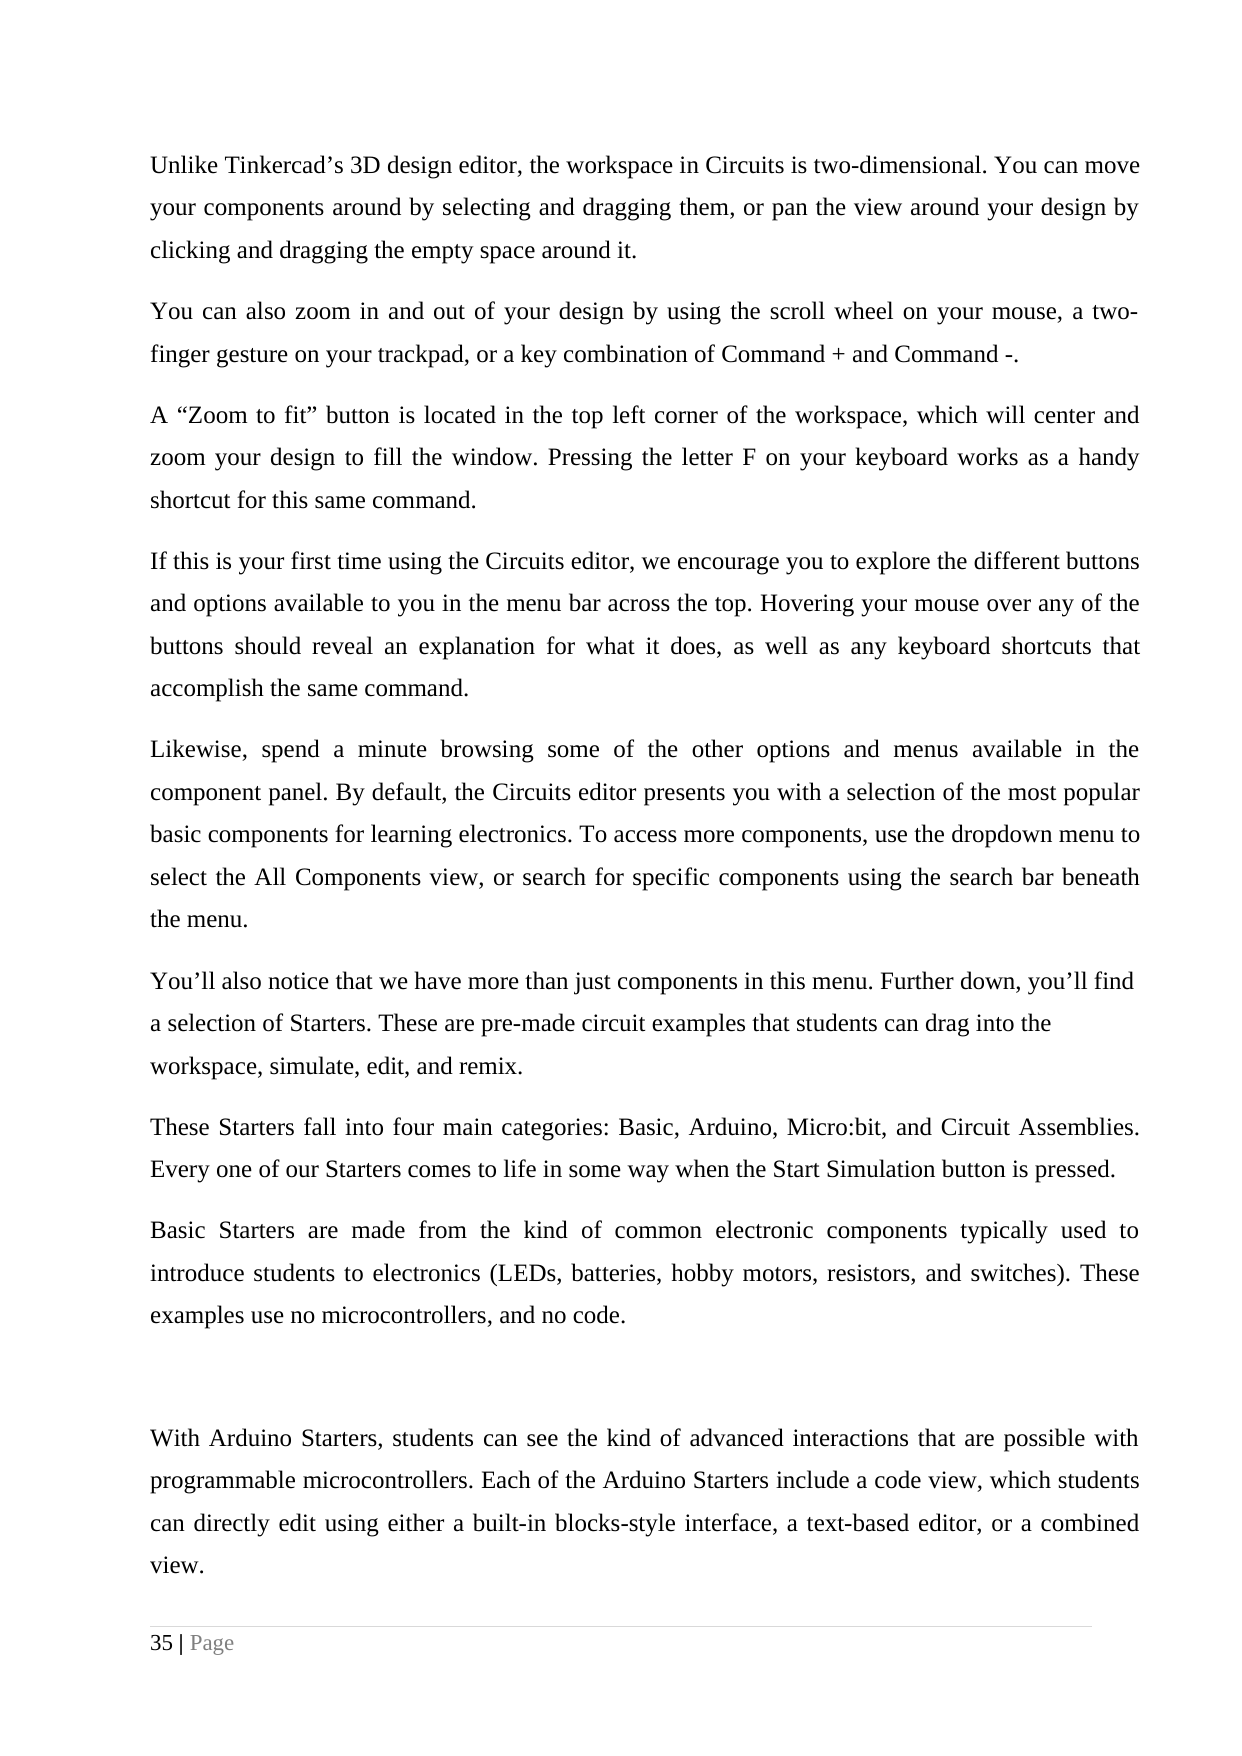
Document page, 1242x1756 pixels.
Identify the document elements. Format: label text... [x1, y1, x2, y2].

text Basic Starters are made from the kind of common electronic components typically used to introduce students to electronics (LEDs, batteries, hobby motors, resistors, and switches). These examples use no microcontrollers, and no code. [150, 1216, 1141, 1329]
text Likewise, spend a minute browsing some of the other options and menus available in the component panel. By default, the Circuits editor presents you with a selection of the most popular basic components for learning electronics. To access more components, use the dropdown menu to select the All Components view, or search for specific components using the search bar beneath the menu. [150, 734, 1141, 933]
text You can also zoom in and out of your design by using the scroll wheel on your mouse, a two-finger gesture on your trackpad, or a key combination of Command + and Command -. [150, 296, 1141, 367]
text These Starters fall into four main categories: Basic, Arduino, Micro:bit, and Circuit Assemblies. Every one of our Starters comes to life in some way when the Start Simulation button is pressed. [150, 1112, 1141, 1183]
text A “Zoom to fit” button is located in the top left corner of the workspace, which will center and zoom your design to fill the window. Pressing the letter F on your keyboard works as a handy shortcut for this same command. [150, 400, 1141, 513]
text You’ll also notice that we have more than just components in this menu. Further down, you’ll find a selection of Starters. These are pre-made circuit examples that students can drag into the workspace, simulate, edit, and remix. [150, 966, 1141, 1079]
text Unlike Tinkercad’s 3D design editor, the workspace in Circuits is two-dimensional. You can move your components around by selecting and dragging them, or pan the view around your design by clicking and dragging the empty space around it. [150, 150, 1141, 264]
text With Arduino Starters, students can see the kind of advanced interactions that are possible with programmable microcontrollers. Each of the Arduino Starters include a code view, which students can directly edit using either a built-in blocks-style interface, a text-based editor, or a combined view. [150, 1423, 1141, 1579]
text If this is your first time using the Circuits editor, we encourage you to explore the different buttons and options available to you in the menu bar across the top. Hovering your mouse over any of the buttons should reveal an explanation for what it does, as well as any keyboard shortcuts that accomplish the same command. [150, 546, 1141, 702]
